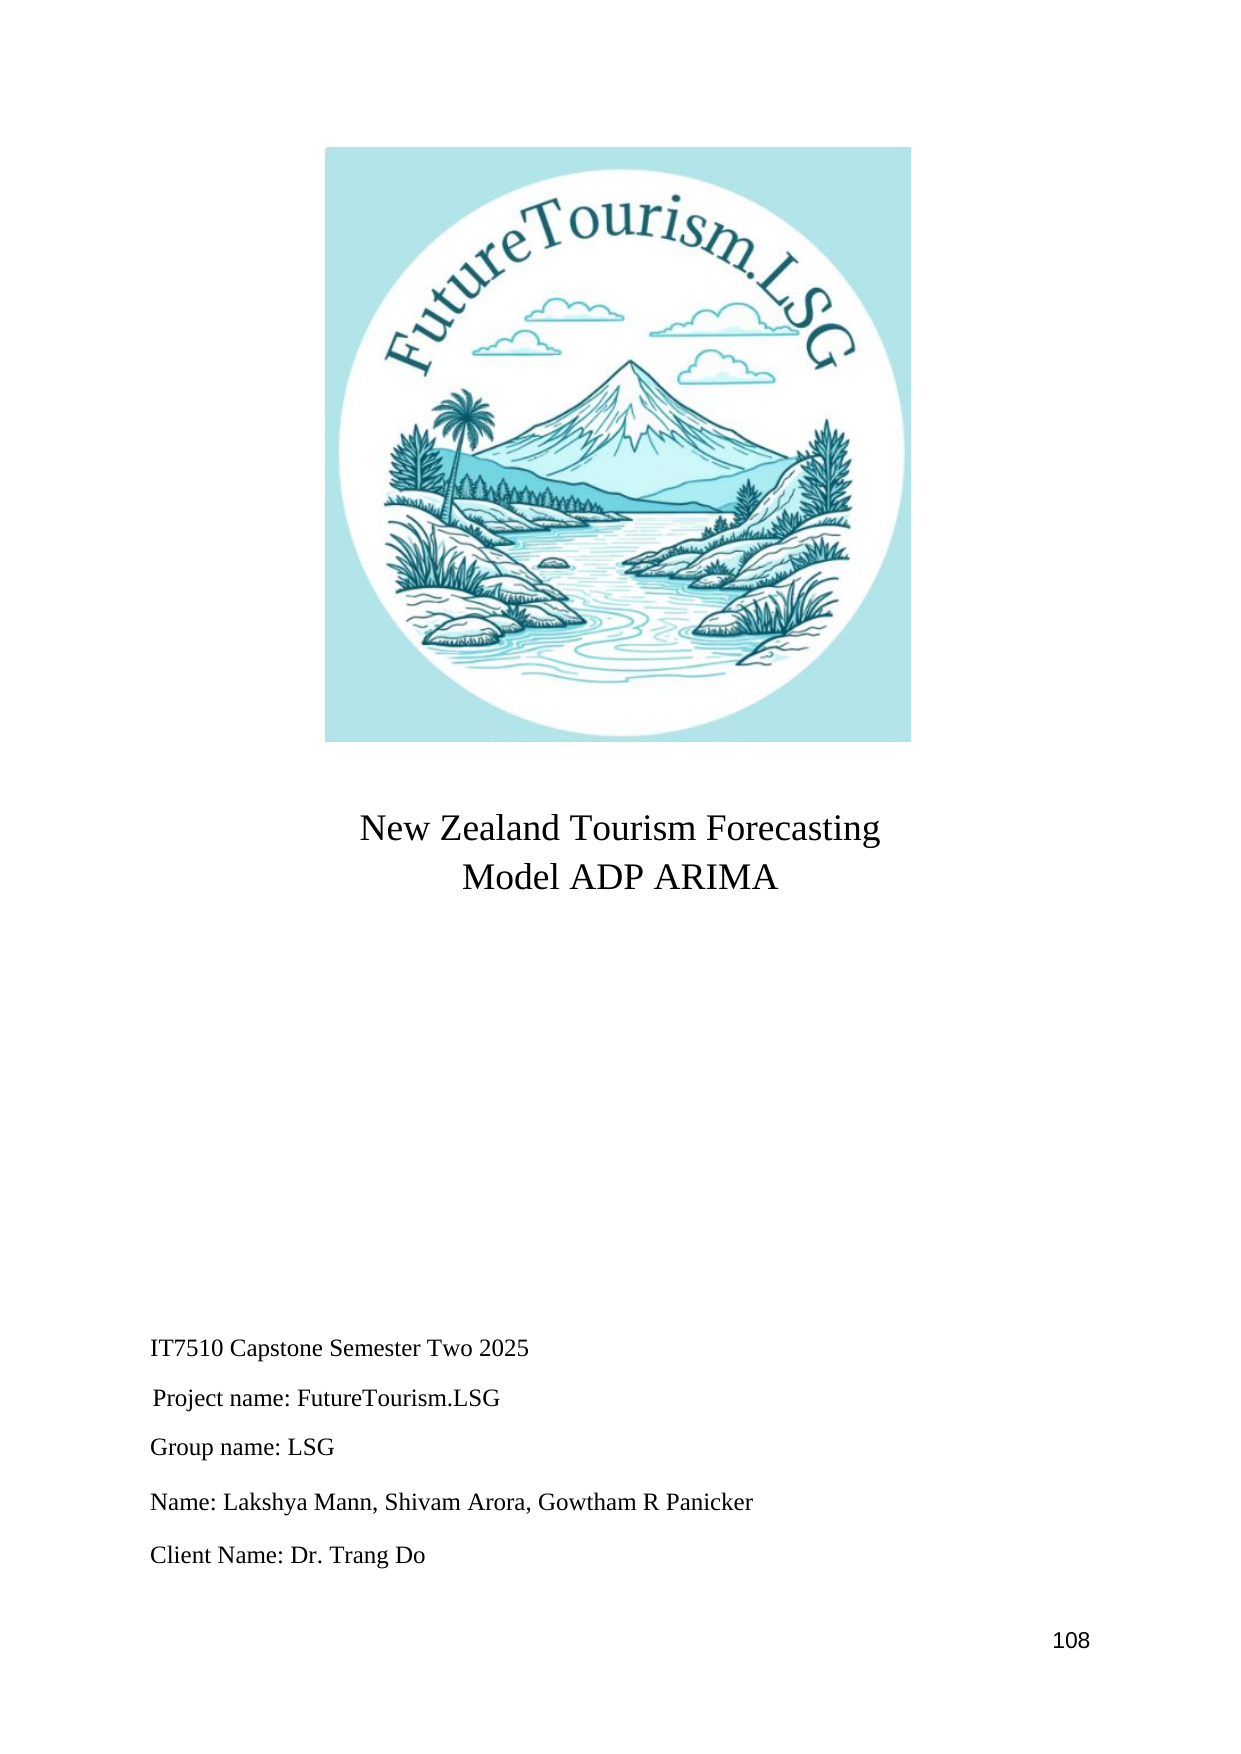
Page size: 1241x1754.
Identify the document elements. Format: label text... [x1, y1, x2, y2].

text Group name: LSG [150, 1432, 1090, 1461]
text IT7510 Capstone Semester Two 2025 [150, 1333, 1090, 1362]
text Project name: FutureTourism.LSG [152, 1383, 1090, 1412]
text New Zealand Tourism Forecasting [150, 805, 1090, 848]
text Model ADP ARIMA [150, 854, 1090, 898]
picture [324, 147, 913, 742]
text Client Name: Dr. Trang Do [150, 1541, 1090, 1569]
text Name: Lakshya Mann, Shivam Arora, Gowtham R Panicker [150, 1487, 1090, 1515]
